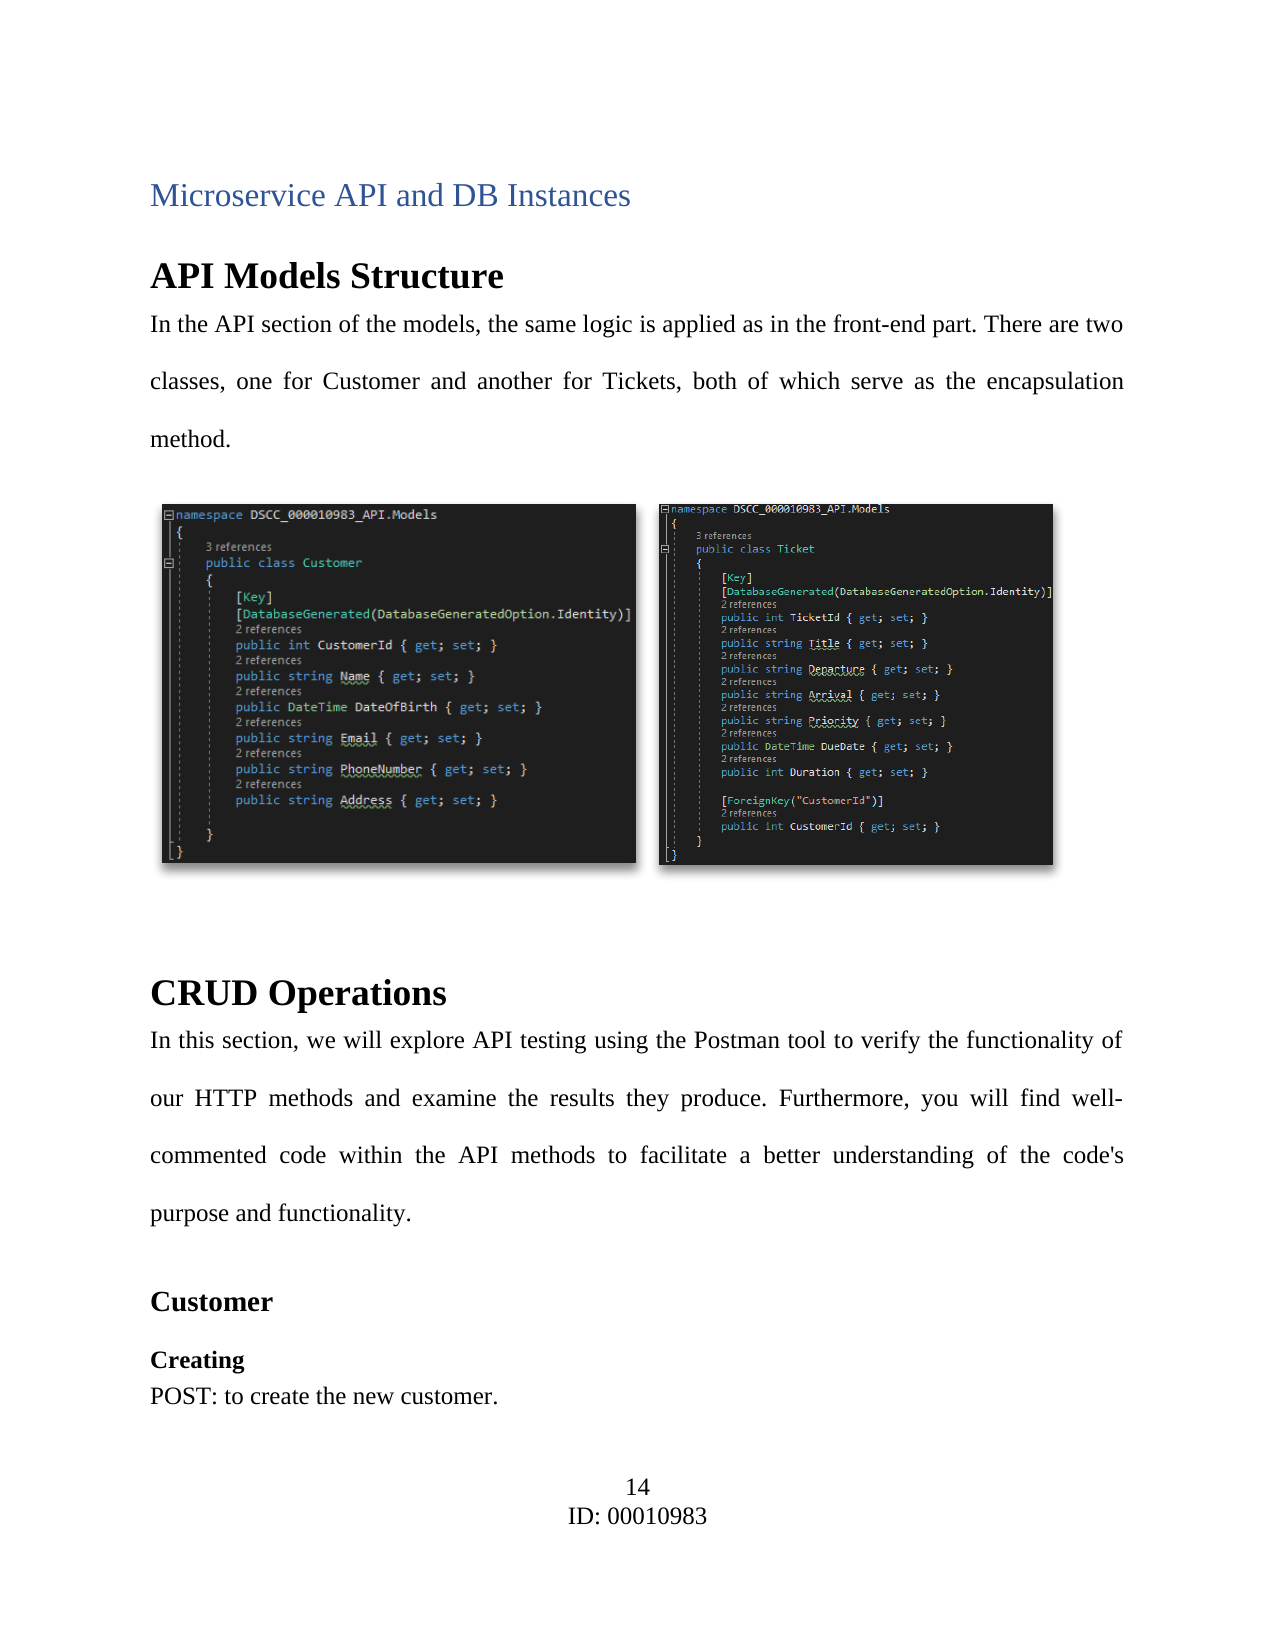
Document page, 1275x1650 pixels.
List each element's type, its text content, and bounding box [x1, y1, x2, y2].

subtitle Creating [150, 1346, 1125, 1374]
subtitle CRUD Operations [150, 970, 1125, 1013]
subtitle Customer [150, 1284, 1125, 1318]
subtitle API Models Structure [150, 254, 1125, 297]
text POST: to create the new customer. [150, 1381, 1125, 1409]
subtitle Microservice API and DB Instances [150, 175, 1125, 213]
picture [162, 504, 636, 863]
text In the API section of the models, the same logic is applied as in the front-end part. There are two classes, one for Customer and another for Tickets, both of which serve as the encapsulation method. [150, 309, 1125, 452]
text In this section, we will explore API testing using the Postman tool to verify the functionality of our HTTP methods and examine the results they produce. Furthermore, you will find well-commented code within the API methods to facilitate a better understanding of the code's purpose and functionality. [150, 1025, 1125, 1227]
picture [659, 504, 1053, 865]
